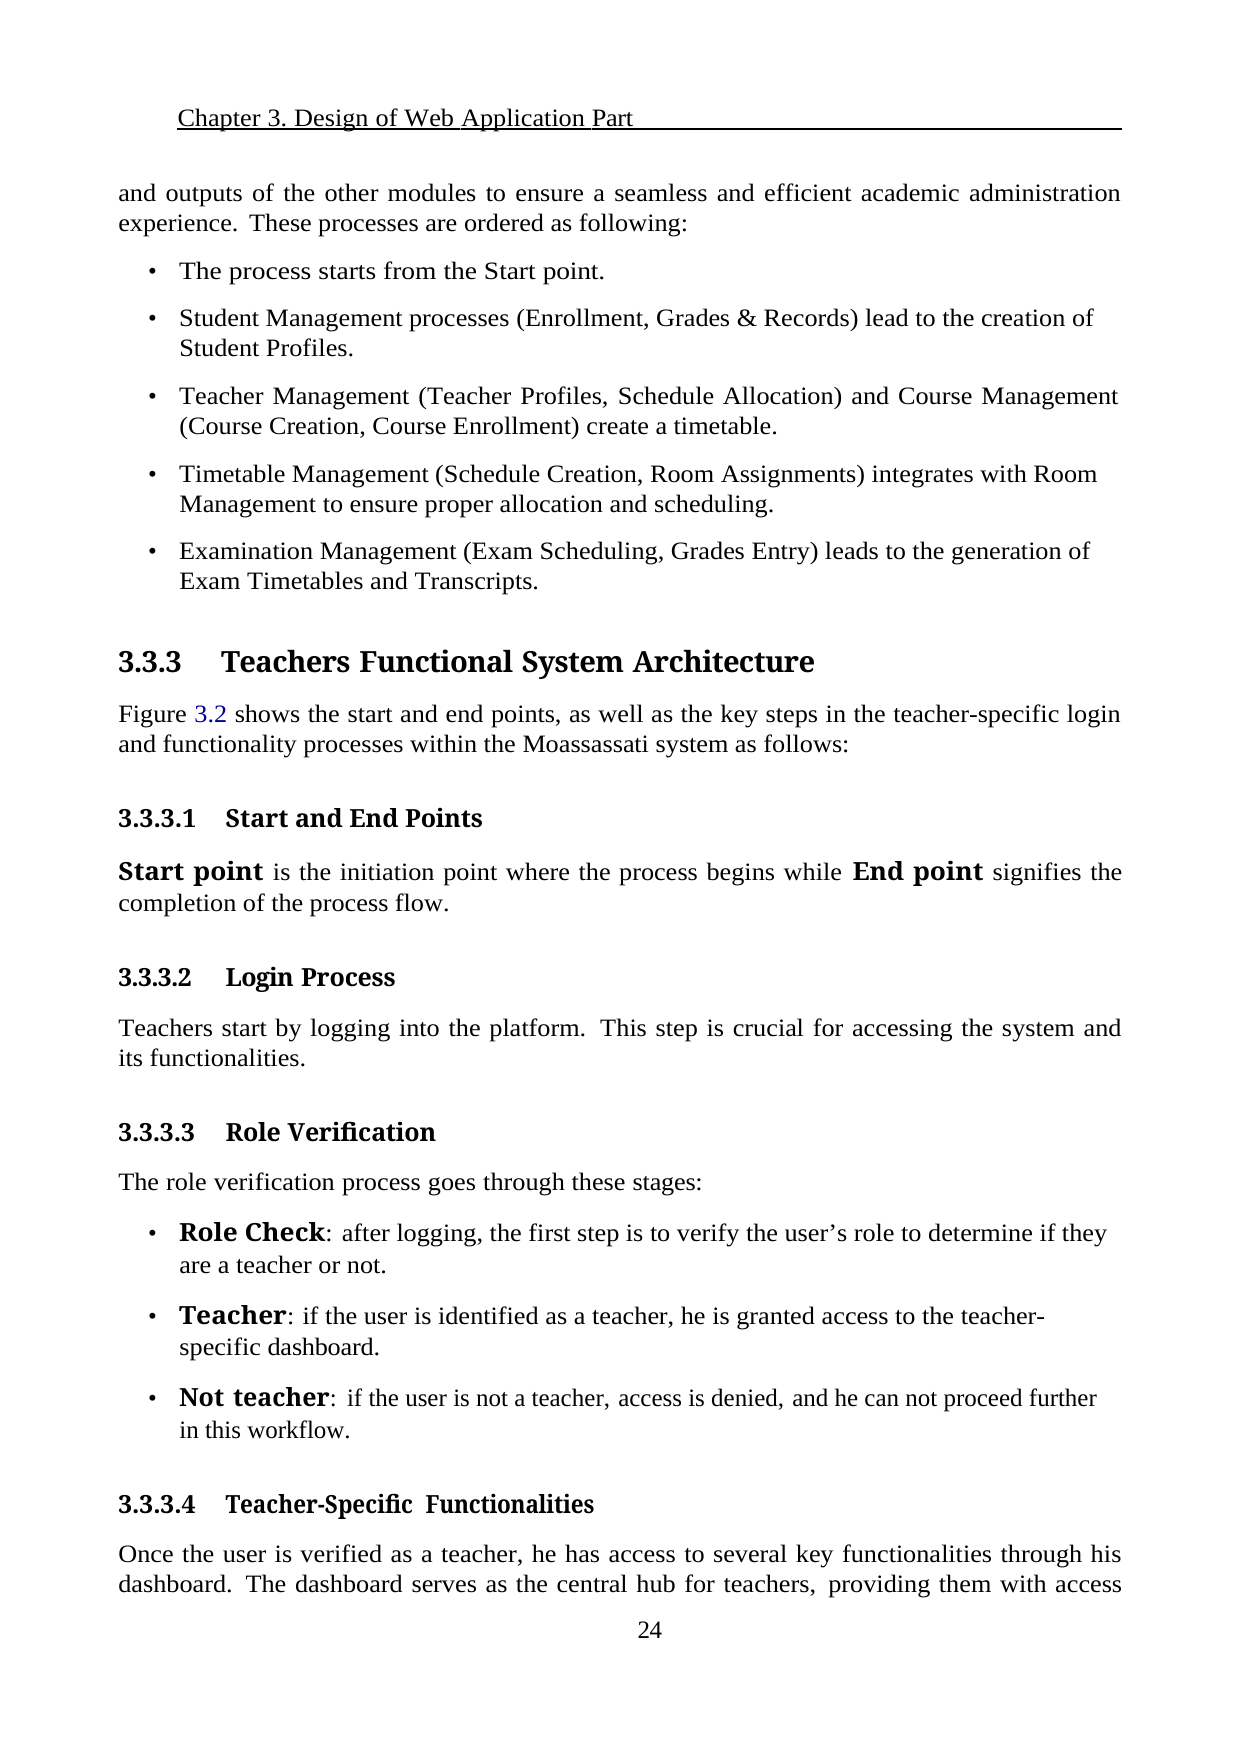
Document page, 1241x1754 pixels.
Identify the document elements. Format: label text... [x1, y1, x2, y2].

text The role verification process goes through these stages: [118, 1167, 1226, 1196]
text and outputs of the other modules to ensure a seamless and efficient academic administration experience. These processes are ordered as following: [118, 178, 1123, 237]
list Not teacher: if the user is not a teacher, access is denied, and he can not proceed further in this workflow. [148, 1380, 1122, 1443]
list Teacher: if the user is identified as a teacher, he is granted access to the teacher-specific dashboard. [148, 1297, 1122, 1361]
list Teacher Management (Teacher Profiles, Schedule Allocation) and Course Management (Course Creation, Course Enrollment) create a timetable. [148, 381, 1122, 440]
subtitle Role Verification [118, 1115, 1226, 1149]
subtitle Teachers Functional System Architecture [118, 642, 1226, 681]
subtitle Login Process [118, 960, 1226, 994]
list Examination Management (Exam Scheduling, Grades Entry) leads to the generation of Exam Timetables and Transcripts. [148, 536, 1122, 595]
subtitle Teacher-Specific Functionalities [118, 1486, 1226, 1521]
list Role Check: after logging, the first step is to verify the user’s role to determine if they are a teacher or not. [148, 1215, 1122, 1279]
list Timetable Management (Schedule Creation, Room Assignments) integrates with Room Management to ensure proper allocation and scheduling. [148, 459, 1122, 517]
text Figure 3.2 shows the start and end points, as well as the key steps in the teacher-specific login and functionality processes within the Moassassati system as follows: [118, 699, 1122, 758]
text Teachers start by logging into the platform. This step is crucial for accessing the system and its functionalities. [118, 1013, 1122, 1072]
list The process starts from the Start point. [148, 256, 1226, 284]
subtitle Start and End Points [118, 801, 1226, 835]
text Start point is the initiation point where the process begins while End point signifies the completion of the process flow. [118, 853, 1122, 917]
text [118, 1539, 1123, 1598]
list Student Management processes (Enrollment, Grades & Records) lead to the creation of Student Profiles. [148, 303, 1122, 362]
